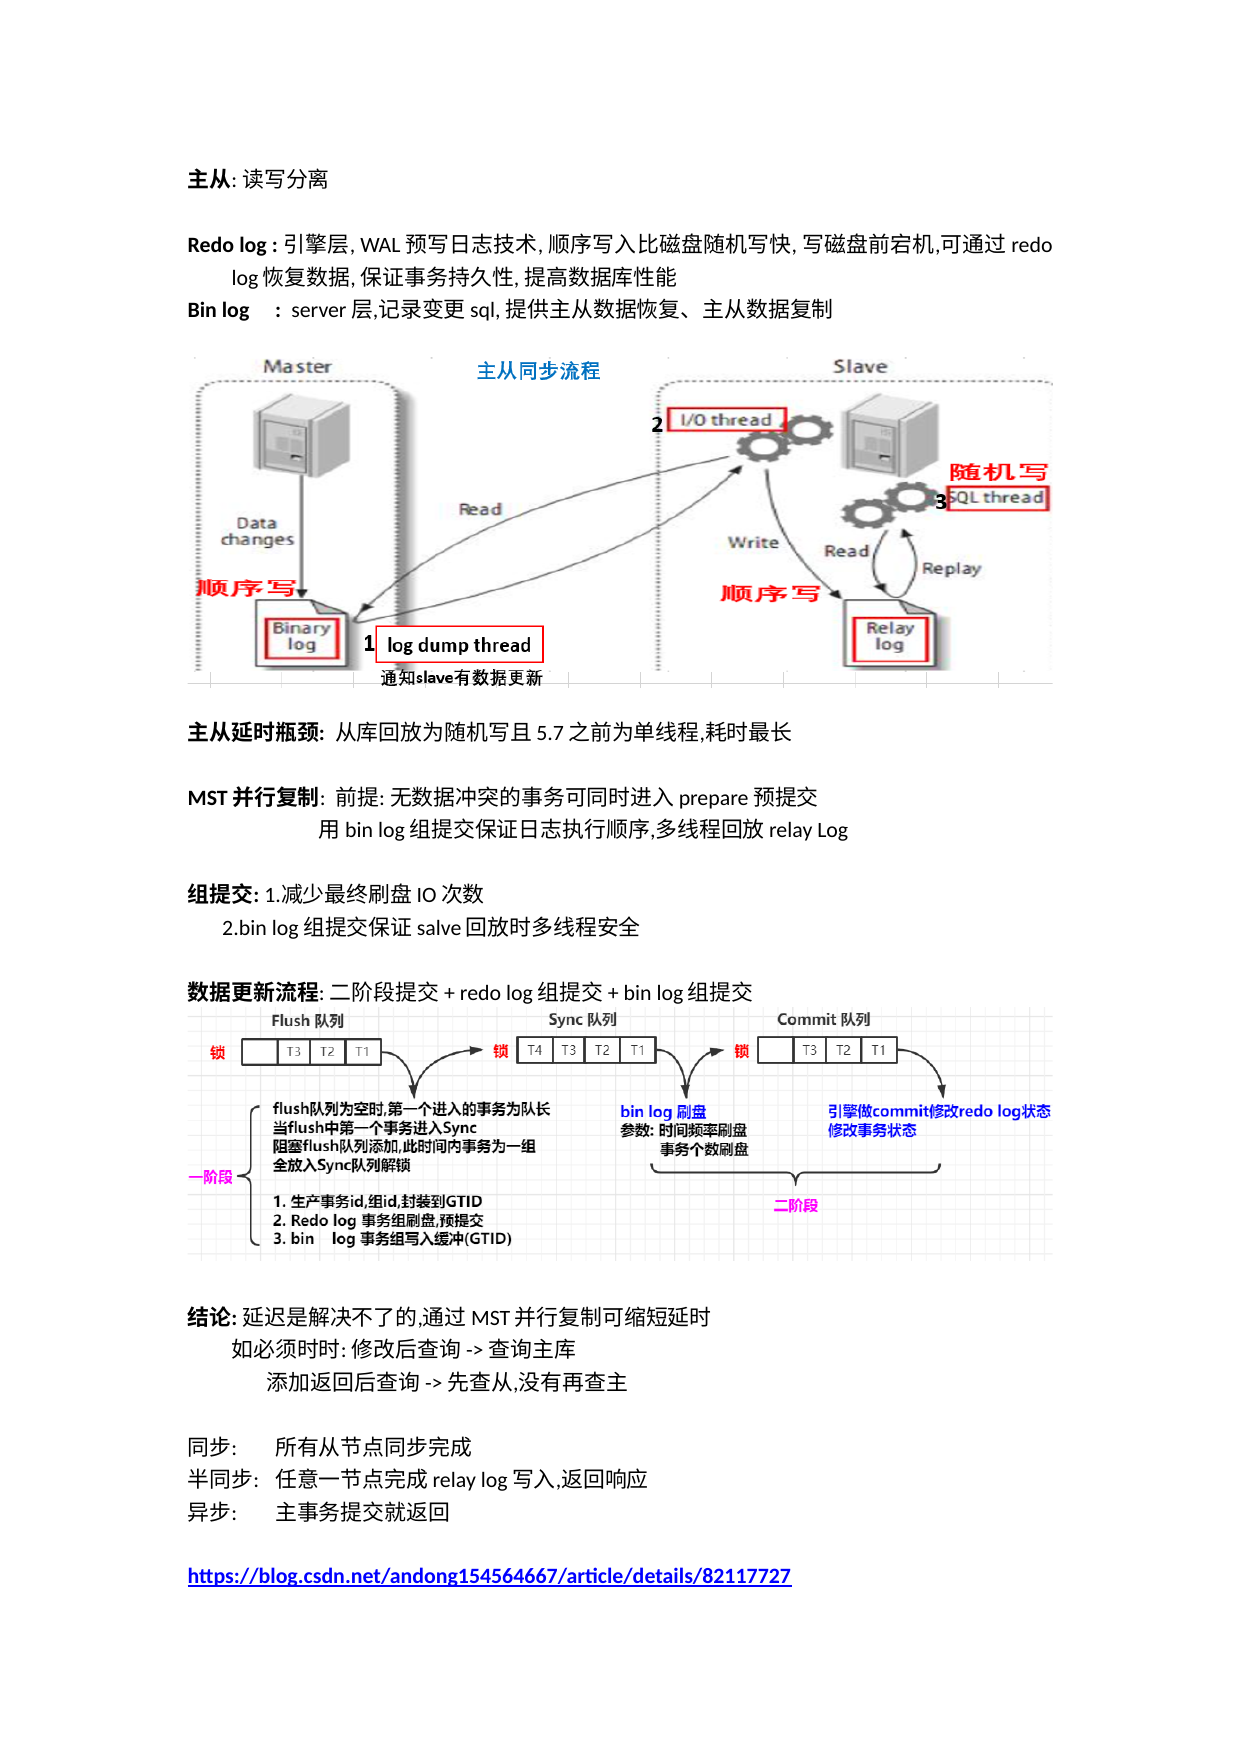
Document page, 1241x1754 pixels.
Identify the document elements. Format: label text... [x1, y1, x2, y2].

text 如必须时时: 修改后查询 -> 查询主库 [187, 1332, 1053, 1364]
text 组提交: 1.减少最终刷盘IO次数 [187, 877, 1053, 909]
text MST并行复制: 前提: 无数据冲突的事务可同时进入prepare预提交 [187, 779, 1053, 812]
text 半同步: 任意一节点完成relay log写入,返回响应 [187, 1462, 1053, 1494]
text 添加返回后查询 -> 先查从,没有再查主 [187, 1364, 1053, 1397]
text 主从延时瓶颈: 从库回放为随机写且5.7之前为单线程,耗时最长 [187, 714, 1053, 747]
text Bin log : server层,记录变更sql, 提供主从数据恢复、主从数据复制 [187, 292, 1053, 324]
text 数据更新流程: 二阶段提交 + redo log组提交 + bin log组提交 [187, 974, 1053, 1007]
text Redo log : 引擎层, WAL预写日志技术, 顺序写入比磁盘随机写快, 写磁盘前宕机,可通过redo log恢复数据, 保证事务持久性, 提高数据库性能 [187, 227, 1053, 292]
text 异步: 主事务提交就返回 [187, 1494, 1053, 1527]
text 结论: 延迟是解决不了的,通过MST并行复制可缩短延时 [187, 1299, 1053, 1332]
text 主从: 读写分离 [187, 162, 1053, 194]
text 同步: 所有从节点同步完成 [187, 1429, 1053, 1462]
text 2.bin log组提交保证salve回放时多线程安全 [187, 909, 1053, 942]
picture [187, 357, 1053, 688]
picture [187, 1007, 1053, 1261]
text https://blog.csdn.net/andong154564667/article/details/82117727 [187, 1559, 1053, 1592]
text 用bin log组提交保证日志执行顺序,多线程回放relay Log [275, 812, 1053, 844]
